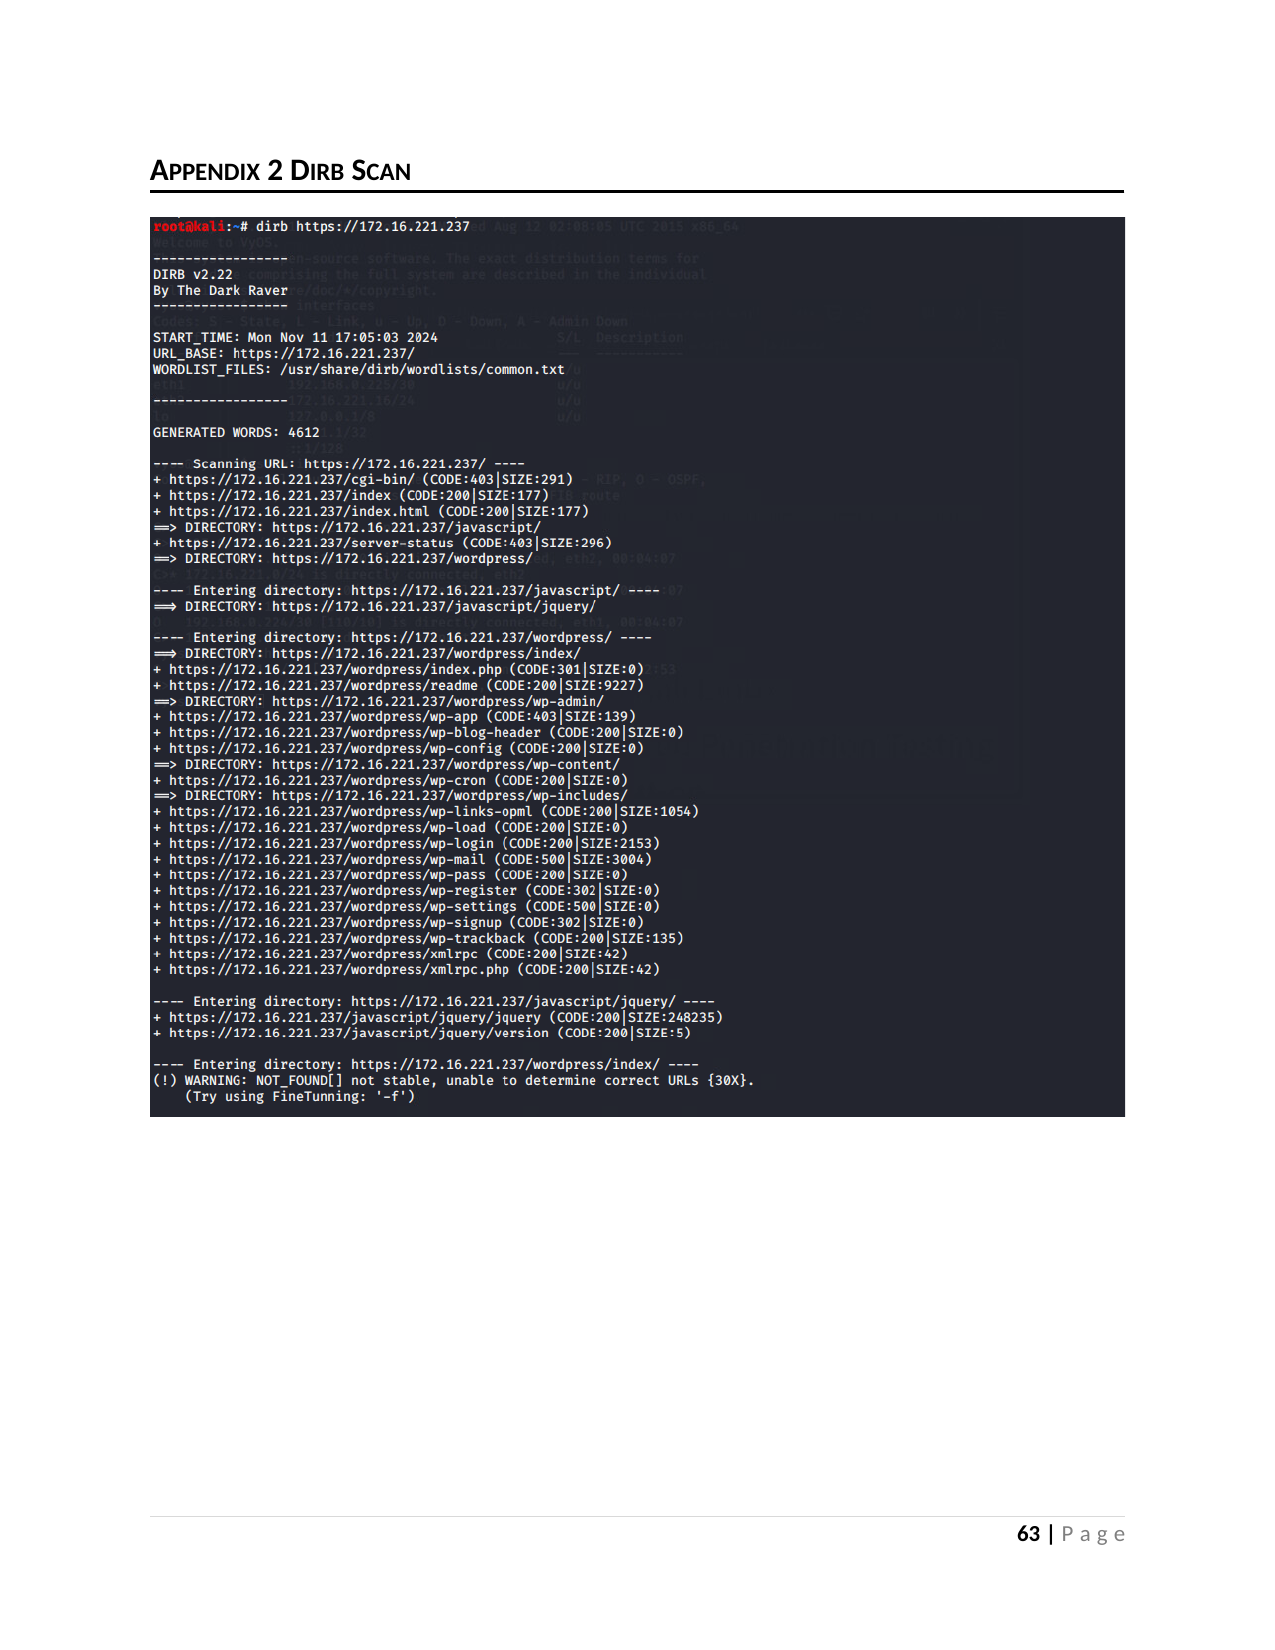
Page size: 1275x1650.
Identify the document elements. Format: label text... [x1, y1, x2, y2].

subtitle Appendix 2 Dirb Scan [149, 150, 1124, 193]
picture [150, 217, 1125, 1117]
